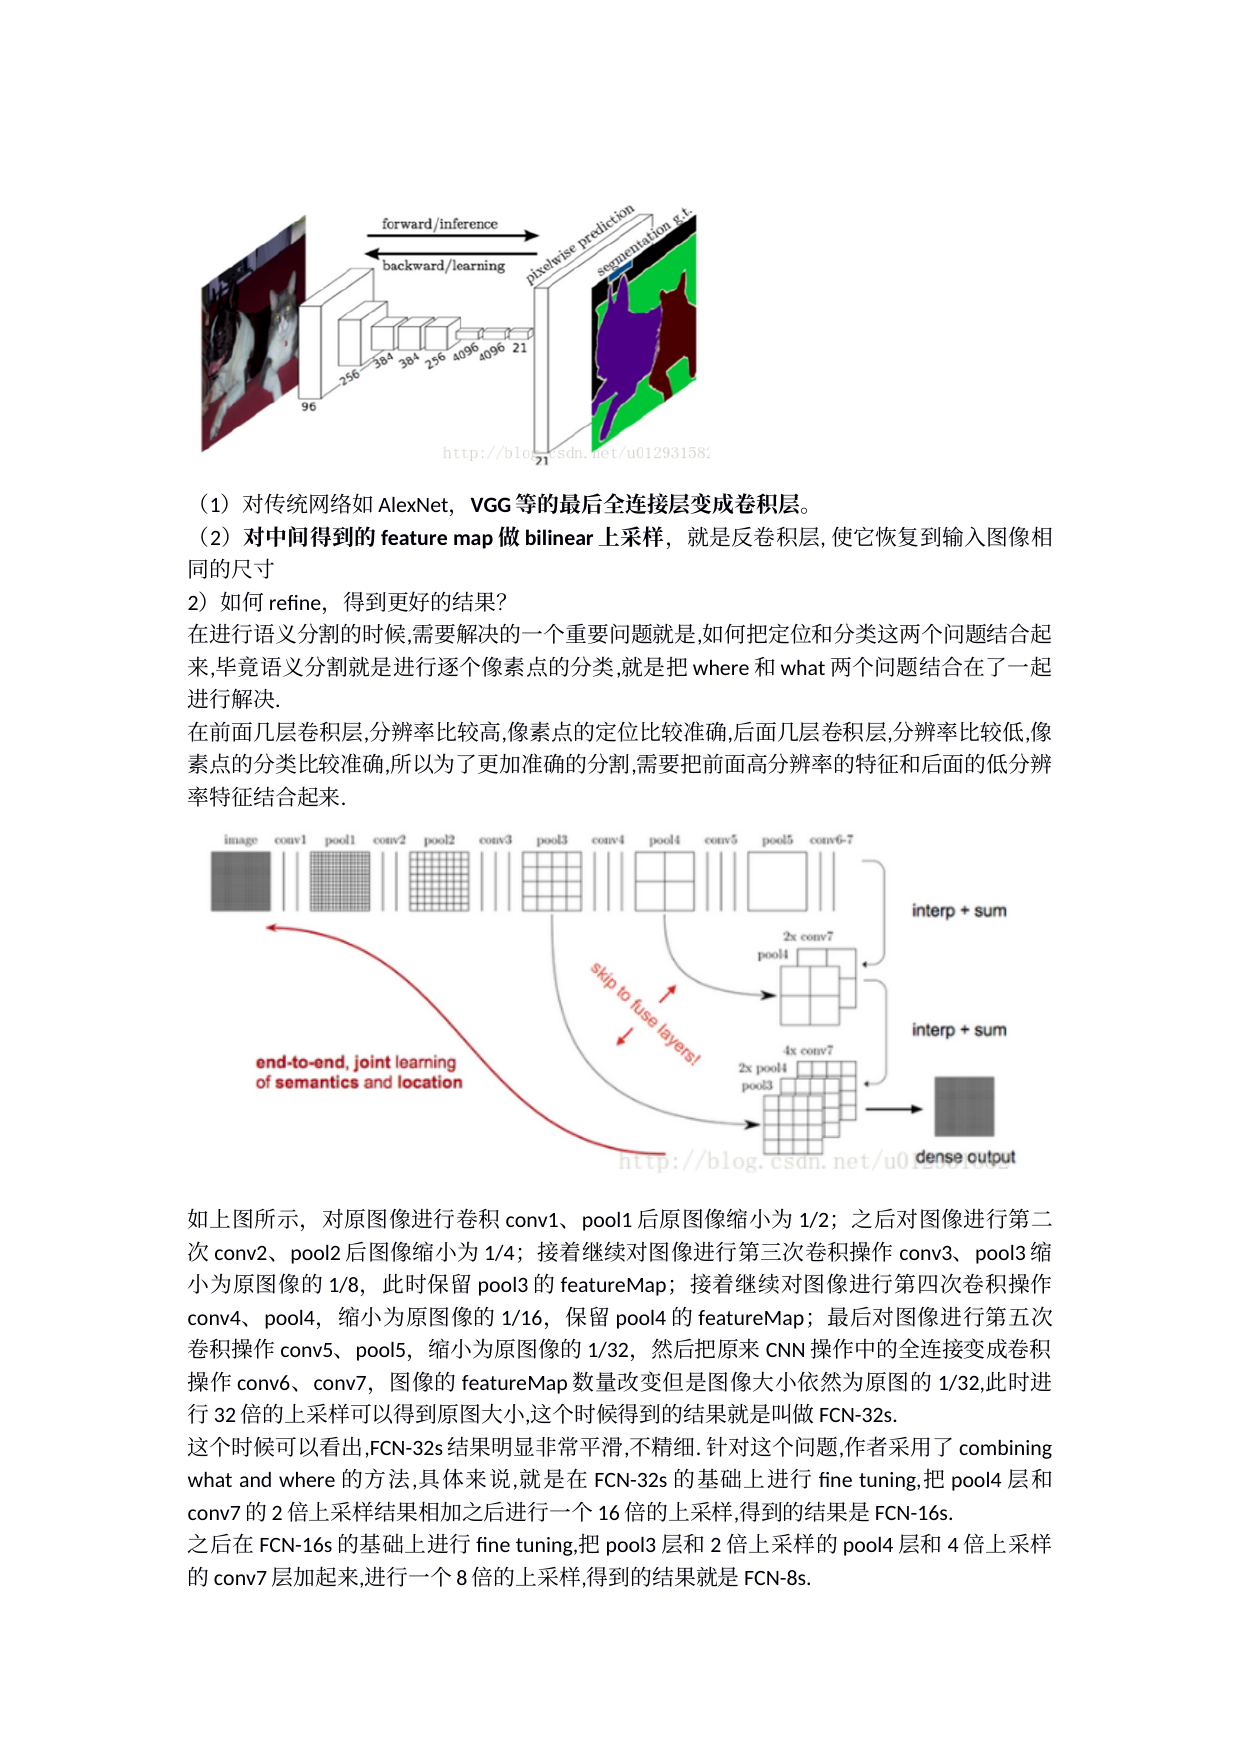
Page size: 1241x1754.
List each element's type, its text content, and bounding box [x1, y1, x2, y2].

text （1）对传统网络如AlexNet，VGG等的最后全连接层变成卷积层。 [187, 487, 1053, 519]
picture [187, 812, 1053, 1191]
text 如上图所示，对原图像进行卷积conv1、pool1后原图像缩小为1/2；之后对图像进行第二次conv2、pool2后图像缩小为1/4；接着继续对图像进行第三次卷积操作conv3、pool3缩小为原图像的1/8，此时保留pool3的featureMap；接着继续对图像进行第四次卷积操作conv4、pool4，缩小为原图像的1/16，保留pool4的featureMap；最后对图像进行第五次卷积操作conv5、pool5，缩小为原图像的1/32，然后把原来CNN操作中的全连接变成卷积操作conv6、conv7，图像的featureMap数量改变但是图像大小依然为原图的1/32,此时进行32倍的上采样可以得到原图大小,这个时候得到的结果就是叫做FCN-32s. [187, 1202, 1053, 1429]
picture [187, 176, 711, 472]
text 在前面几层卷积层,分辨率比较高,像素点的定位比较准确,后面几层卷积层,分辨率比较低,像素点的分类比较准确,所以为了更加准确的分割,需要把前面高分辨率的特征和后面的低分辨率特征结合起来. [187, 714, 1053, 812]
text （2）对中间得到的feature map做bilinear上采样，就是反卷积层, 使它恢复到输入图像相同的尺寸 [187, 519, 1053, 584]
text 这个时候可以看出,FCN-32s结果明显非常平滑,不精细. 针对这个问题,作者采用了combining what and where的方法,具体来说,就是在FCN-32s的基础上进行fine tuning,把pool4层和conv7的2倍上采样结果相加之后进行一个16倍的上采样,得到的结果是FCN-16s. [187, 1429, 1053, 1527]
text 2）如何refine，得到更好的结果？ [187, 584, 1053, 617]
text 在进行语义分割的时候,需要解决的一个重要问题就是,如何把定位和分类这两个问题结合起来,毕竟语义分割就是进行逐个像素点的分类,就是把where和what两个问题结合在了一起进行解决. [187, 617, 1053, 714]
text 之后在FCN-16s的基础上进行fine tuning,把pool3层和2倍上采样的pool4层和4倍上采样的conv7层加起来,进行一个8倍的上采样,得到的结果就是FCN-8s. [187, 1527, 1053, 1592]
